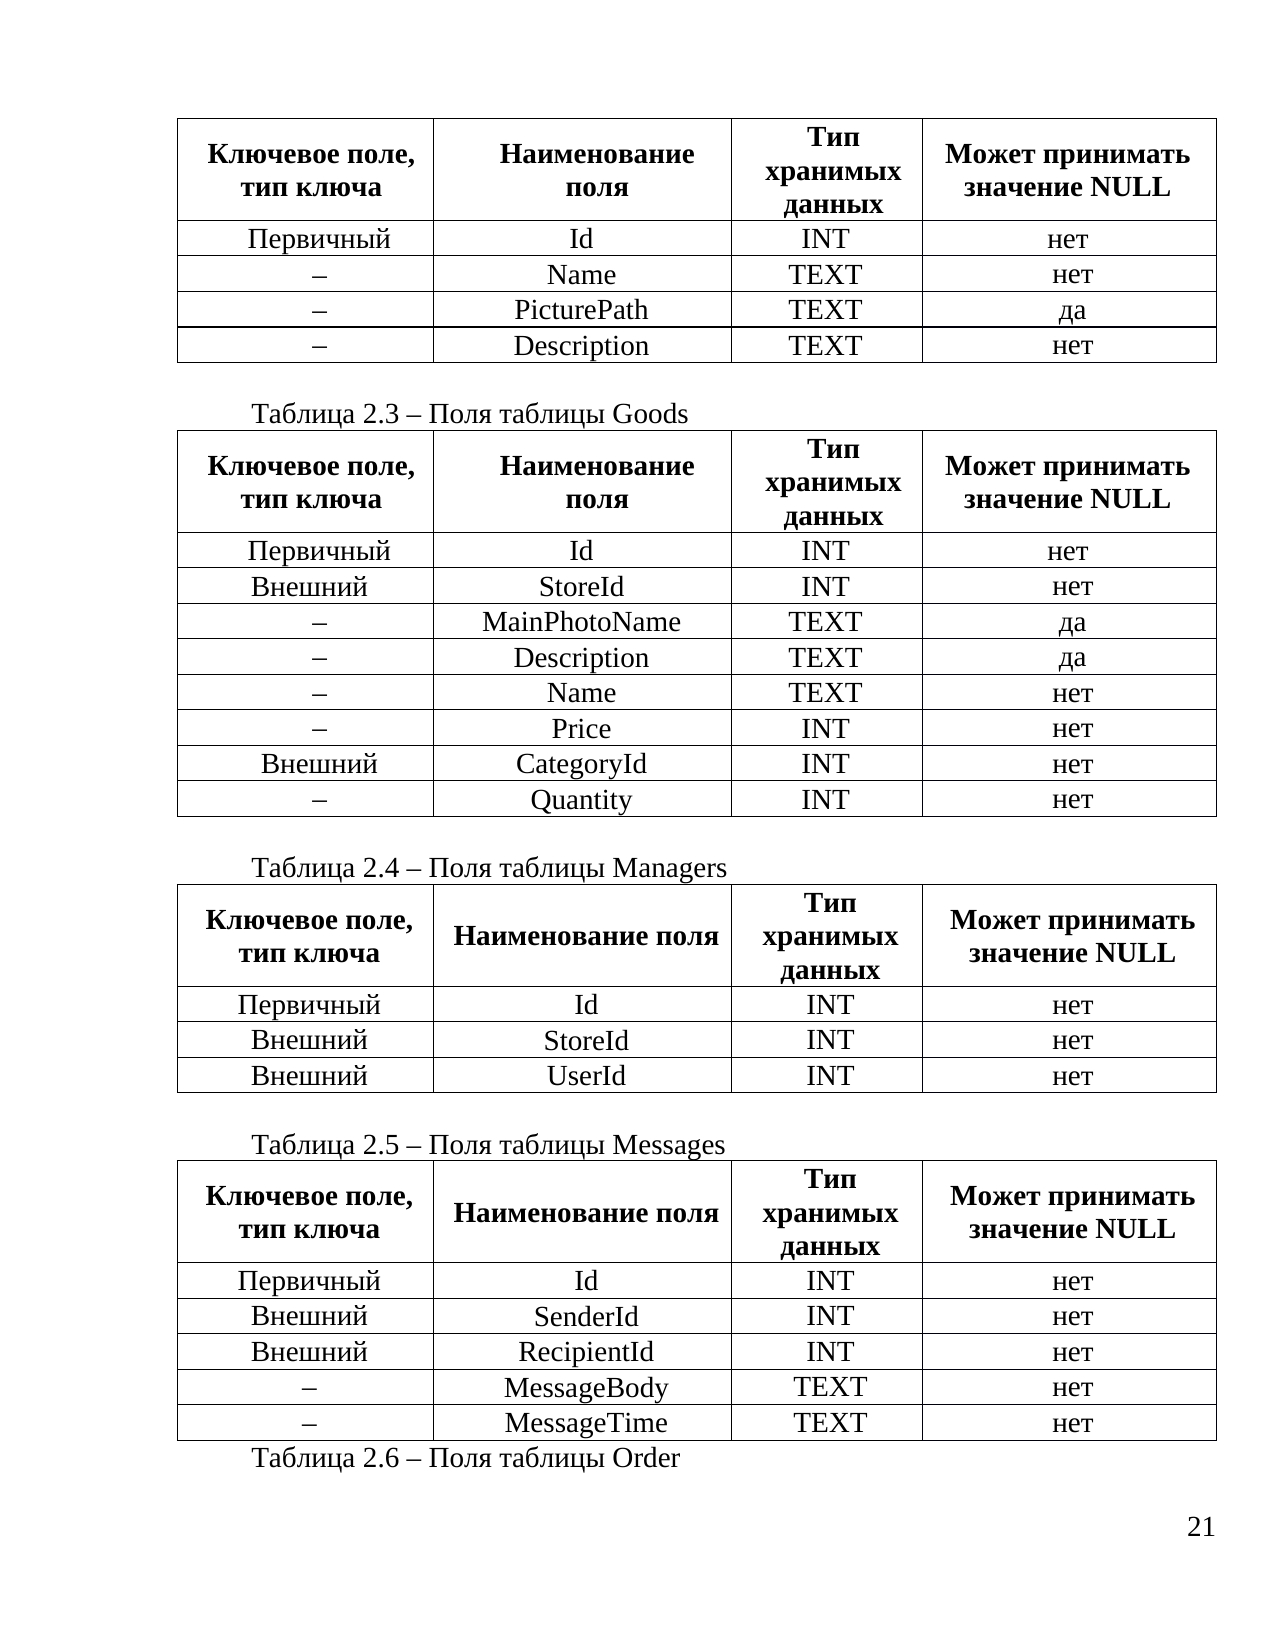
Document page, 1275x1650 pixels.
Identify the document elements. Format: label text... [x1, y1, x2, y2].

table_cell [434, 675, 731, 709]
list Таблица 2.4 – Поля таблицы Managers [177, 850, 1216, 884]
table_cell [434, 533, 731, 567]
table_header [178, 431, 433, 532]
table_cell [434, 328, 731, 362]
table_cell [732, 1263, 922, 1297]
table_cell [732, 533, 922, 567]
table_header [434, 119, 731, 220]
list Таблица 2.6 – Поля таблицы Order [177, 1441, 1216, 1474]
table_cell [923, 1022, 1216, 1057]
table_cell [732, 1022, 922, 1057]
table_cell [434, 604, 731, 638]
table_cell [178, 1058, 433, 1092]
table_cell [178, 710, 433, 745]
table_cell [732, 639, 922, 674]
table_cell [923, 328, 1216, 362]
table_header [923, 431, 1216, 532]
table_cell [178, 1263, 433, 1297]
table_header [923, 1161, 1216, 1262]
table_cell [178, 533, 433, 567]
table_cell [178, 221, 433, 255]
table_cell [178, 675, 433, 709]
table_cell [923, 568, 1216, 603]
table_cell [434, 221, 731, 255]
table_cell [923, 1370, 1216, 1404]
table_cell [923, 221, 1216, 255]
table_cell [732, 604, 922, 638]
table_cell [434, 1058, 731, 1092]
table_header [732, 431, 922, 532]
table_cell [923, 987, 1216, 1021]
list Таблица 2.5 – Поля таблицы Messages [177, 1127, 1216, 1160]
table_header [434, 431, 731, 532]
list Таблица 2.3 – Поля таблицы Goods [177, 396, 1216, 430]
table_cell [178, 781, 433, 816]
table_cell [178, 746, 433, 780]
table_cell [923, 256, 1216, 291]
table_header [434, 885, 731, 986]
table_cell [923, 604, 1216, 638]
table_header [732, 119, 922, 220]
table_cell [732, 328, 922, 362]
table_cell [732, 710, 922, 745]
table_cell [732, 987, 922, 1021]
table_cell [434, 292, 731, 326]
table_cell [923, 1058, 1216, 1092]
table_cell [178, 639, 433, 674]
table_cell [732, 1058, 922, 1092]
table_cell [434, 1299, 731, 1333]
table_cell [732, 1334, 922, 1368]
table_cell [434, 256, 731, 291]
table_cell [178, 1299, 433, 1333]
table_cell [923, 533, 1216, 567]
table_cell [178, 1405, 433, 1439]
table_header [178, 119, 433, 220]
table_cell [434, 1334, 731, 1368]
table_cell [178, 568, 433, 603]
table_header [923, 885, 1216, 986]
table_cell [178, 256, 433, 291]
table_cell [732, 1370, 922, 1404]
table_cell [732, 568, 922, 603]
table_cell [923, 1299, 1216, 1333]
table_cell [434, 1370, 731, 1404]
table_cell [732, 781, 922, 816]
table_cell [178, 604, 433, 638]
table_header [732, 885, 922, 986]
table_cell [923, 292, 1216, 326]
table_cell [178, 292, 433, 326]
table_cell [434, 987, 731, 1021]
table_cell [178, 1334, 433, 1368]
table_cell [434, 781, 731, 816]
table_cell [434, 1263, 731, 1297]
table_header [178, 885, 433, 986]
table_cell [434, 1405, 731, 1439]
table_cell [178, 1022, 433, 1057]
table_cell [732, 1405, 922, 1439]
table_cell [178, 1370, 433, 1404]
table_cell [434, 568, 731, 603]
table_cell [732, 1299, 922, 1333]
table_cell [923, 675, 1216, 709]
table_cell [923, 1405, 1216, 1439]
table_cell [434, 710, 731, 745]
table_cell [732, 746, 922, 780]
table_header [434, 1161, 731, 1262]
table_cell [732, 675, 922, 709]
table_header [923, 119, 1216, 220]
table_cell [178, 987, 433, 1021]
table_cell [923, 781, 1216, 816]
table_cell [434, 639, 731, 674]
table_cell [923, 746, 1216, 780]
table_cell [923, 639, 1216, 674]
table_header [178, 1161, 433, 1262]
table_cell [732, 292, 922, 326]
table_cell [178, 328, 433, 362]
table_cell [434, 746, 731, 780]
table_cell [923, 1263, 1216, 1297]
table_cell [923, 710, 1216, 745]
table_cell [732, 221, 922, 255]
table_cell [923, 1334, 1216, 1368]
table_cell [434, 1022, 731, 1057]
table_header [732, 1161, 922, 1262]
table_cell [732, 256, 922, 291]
